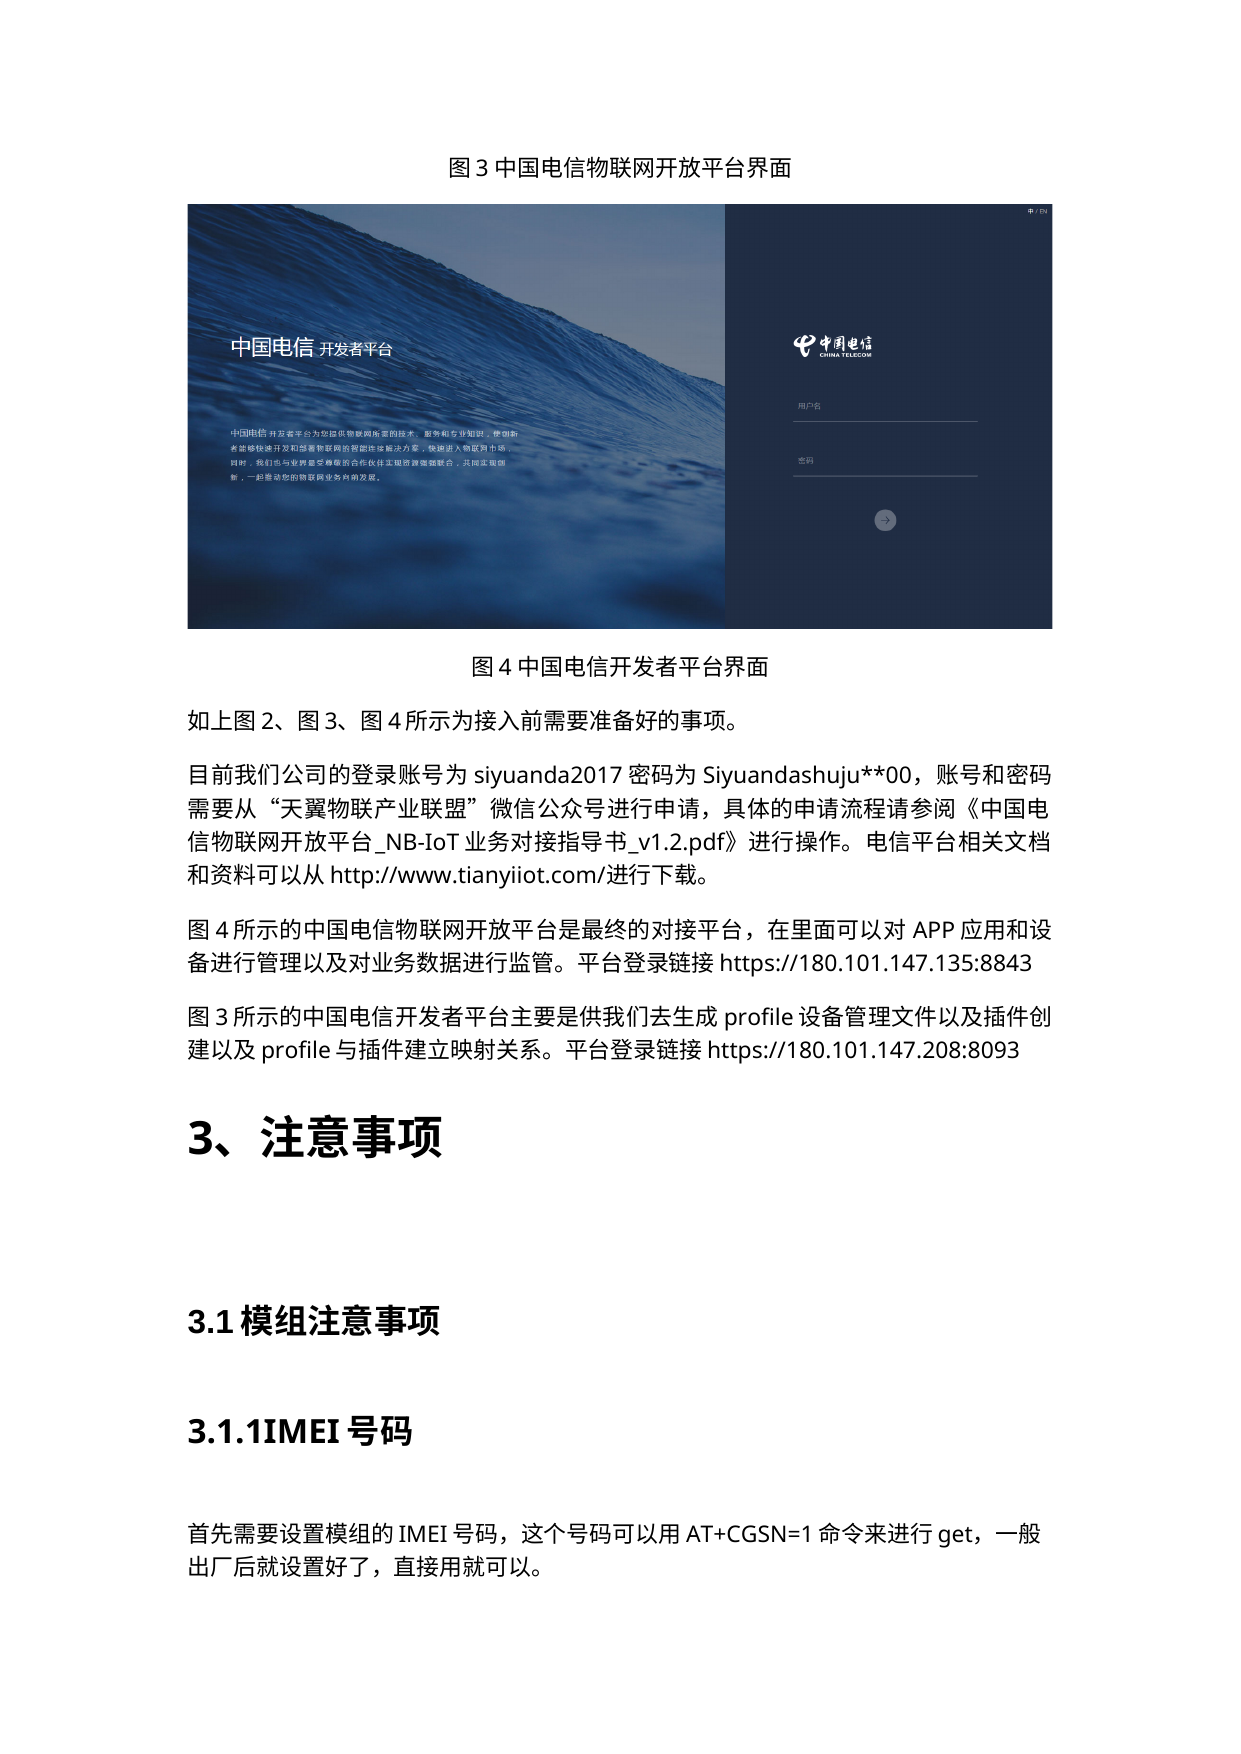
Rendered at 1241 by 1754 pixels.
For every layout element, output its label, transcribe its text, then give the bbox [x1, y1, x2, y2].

subtitle 注意事项 [187, 1101, 1053, 1168]
text 图4所示的中国电信物联网开放平台是最终的对接平台，在里面可以对APP应用和设备进行管理以及对业务数据进行监管。平台登录链接https://180.101.147.135:8843 [187, 911, 1053, 978]
text 图3 中国电信物联网开放平台界面 [187, 150, 1053, 183]
text 如上图2、图3、图4所示为接入前需要准备好的事项。 [187, 703, 1053, 737]
text 目前我们公司的登录账号为siyuanda2017密码为Siyuandashuju**00，账号和密码需要从“天翼物联产业联盟”微信公众号进行申请，具体的申请流程请参阅《中国电信物联网开放平台_NB-IoT业务对接指导书_v1.2.pdf》进行操作。电信平台相关文档和资料可以从http://www.tianyiiot.com/进行下载。 [187, 757, 1053, 891]
subtitle 3.1模组注意事项 [187, 1295, 1053, 1343]
picture [187, 204, 1053, 629]
text 首先需要设置模组的IMEI号码，这个号码可以用AT+CGSN=1命令来进行get，一般出厂后就设置好了，直接用就可以。 [187, 1515, 1053, 1582]
text 图4 中国电信开发者平台界面 [187, 649, 1053, 682]
subtitle 3.1.1IMEI号码 [187, 1405, 1053, 1453]
text 图3所示的中国电信开发者平台主要是供我们去生成profile设备管理文件以及插件创建以及profile与插件建立映射关系。平台登录链接https://180.101.147.208:8093 [187, 999, 1053, 1066]
